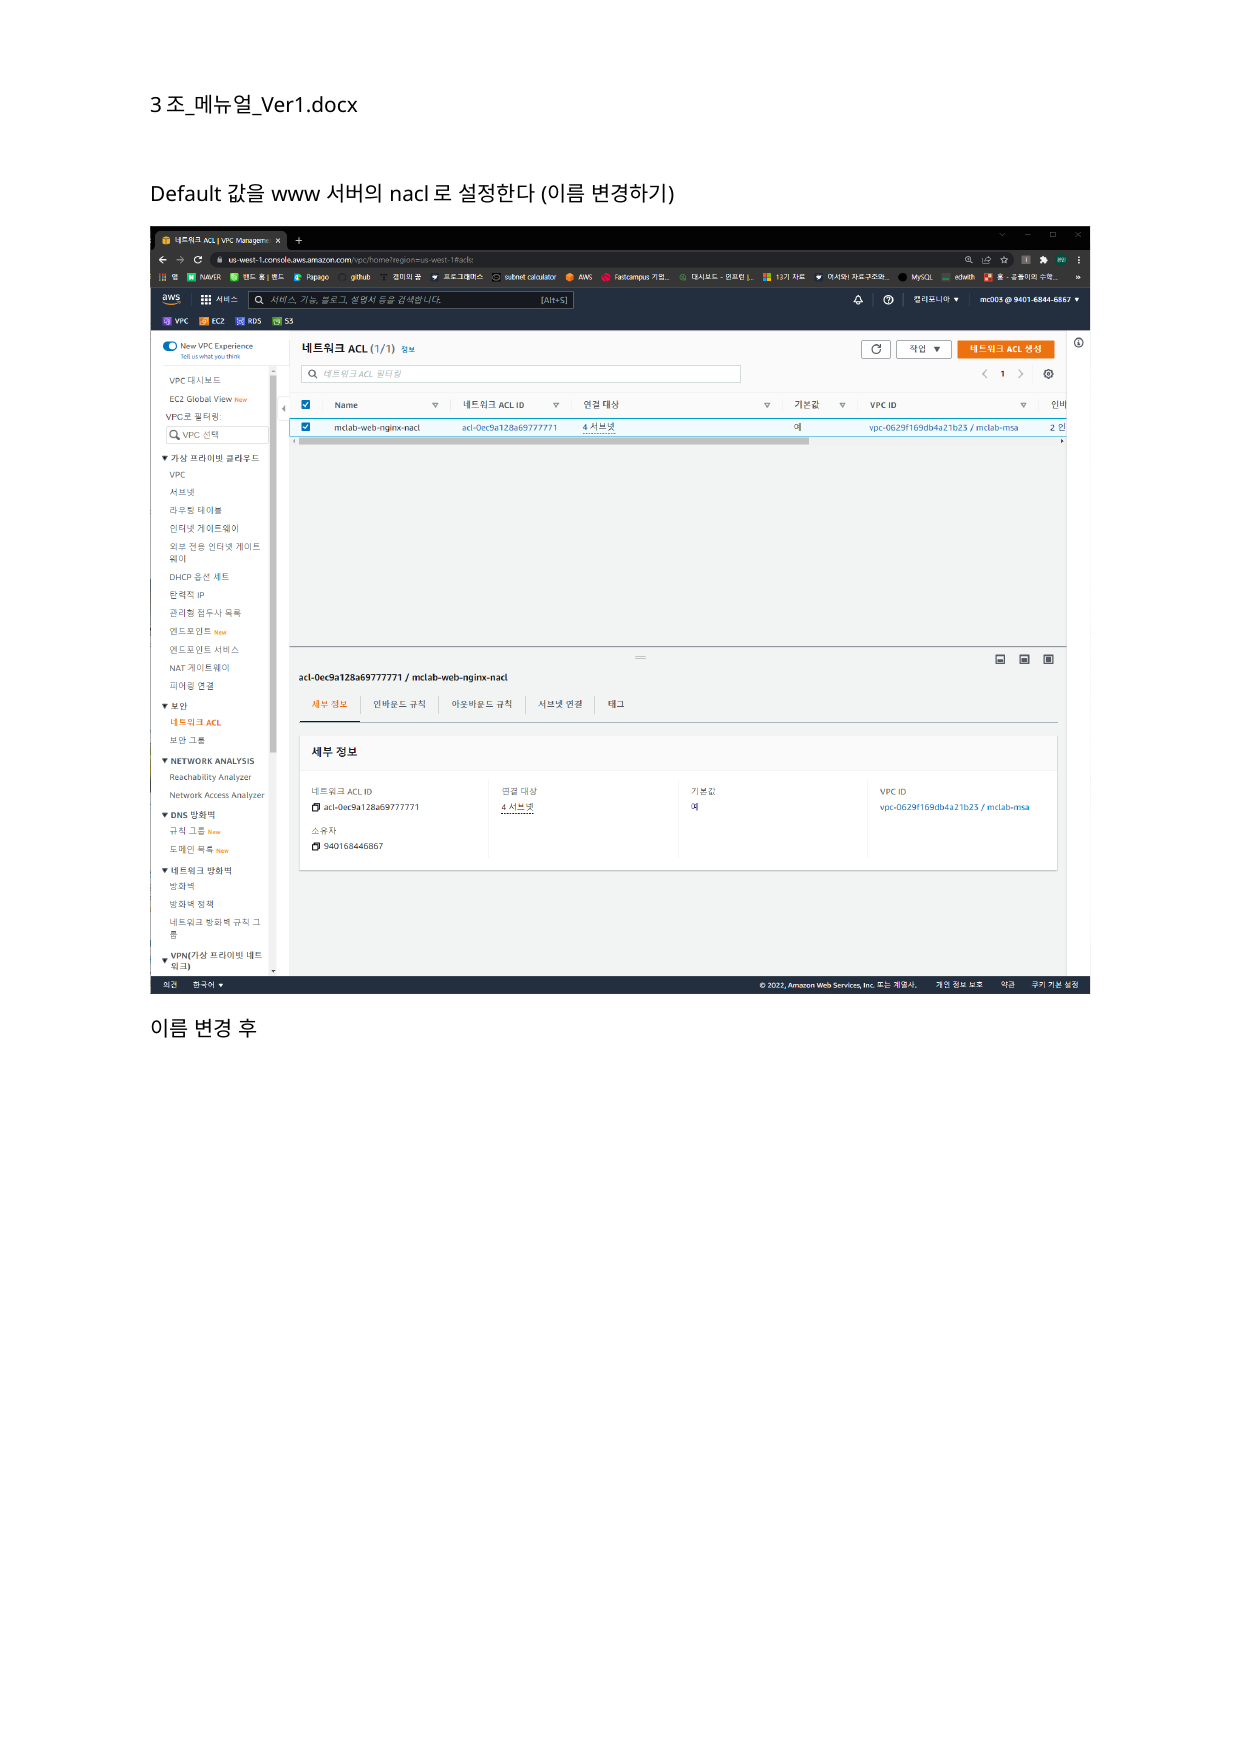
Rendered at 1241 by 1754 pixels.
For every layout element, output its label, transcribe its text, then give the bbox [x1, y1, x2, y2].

picture [150, 226, 1091, 994]
text Default 값을 www 서버의 nacl로 설정한다 (이름 변경하기) [150, 177, 1090, 207]
text 이름 변경 후 [150, 1012, 1090, 1043]
